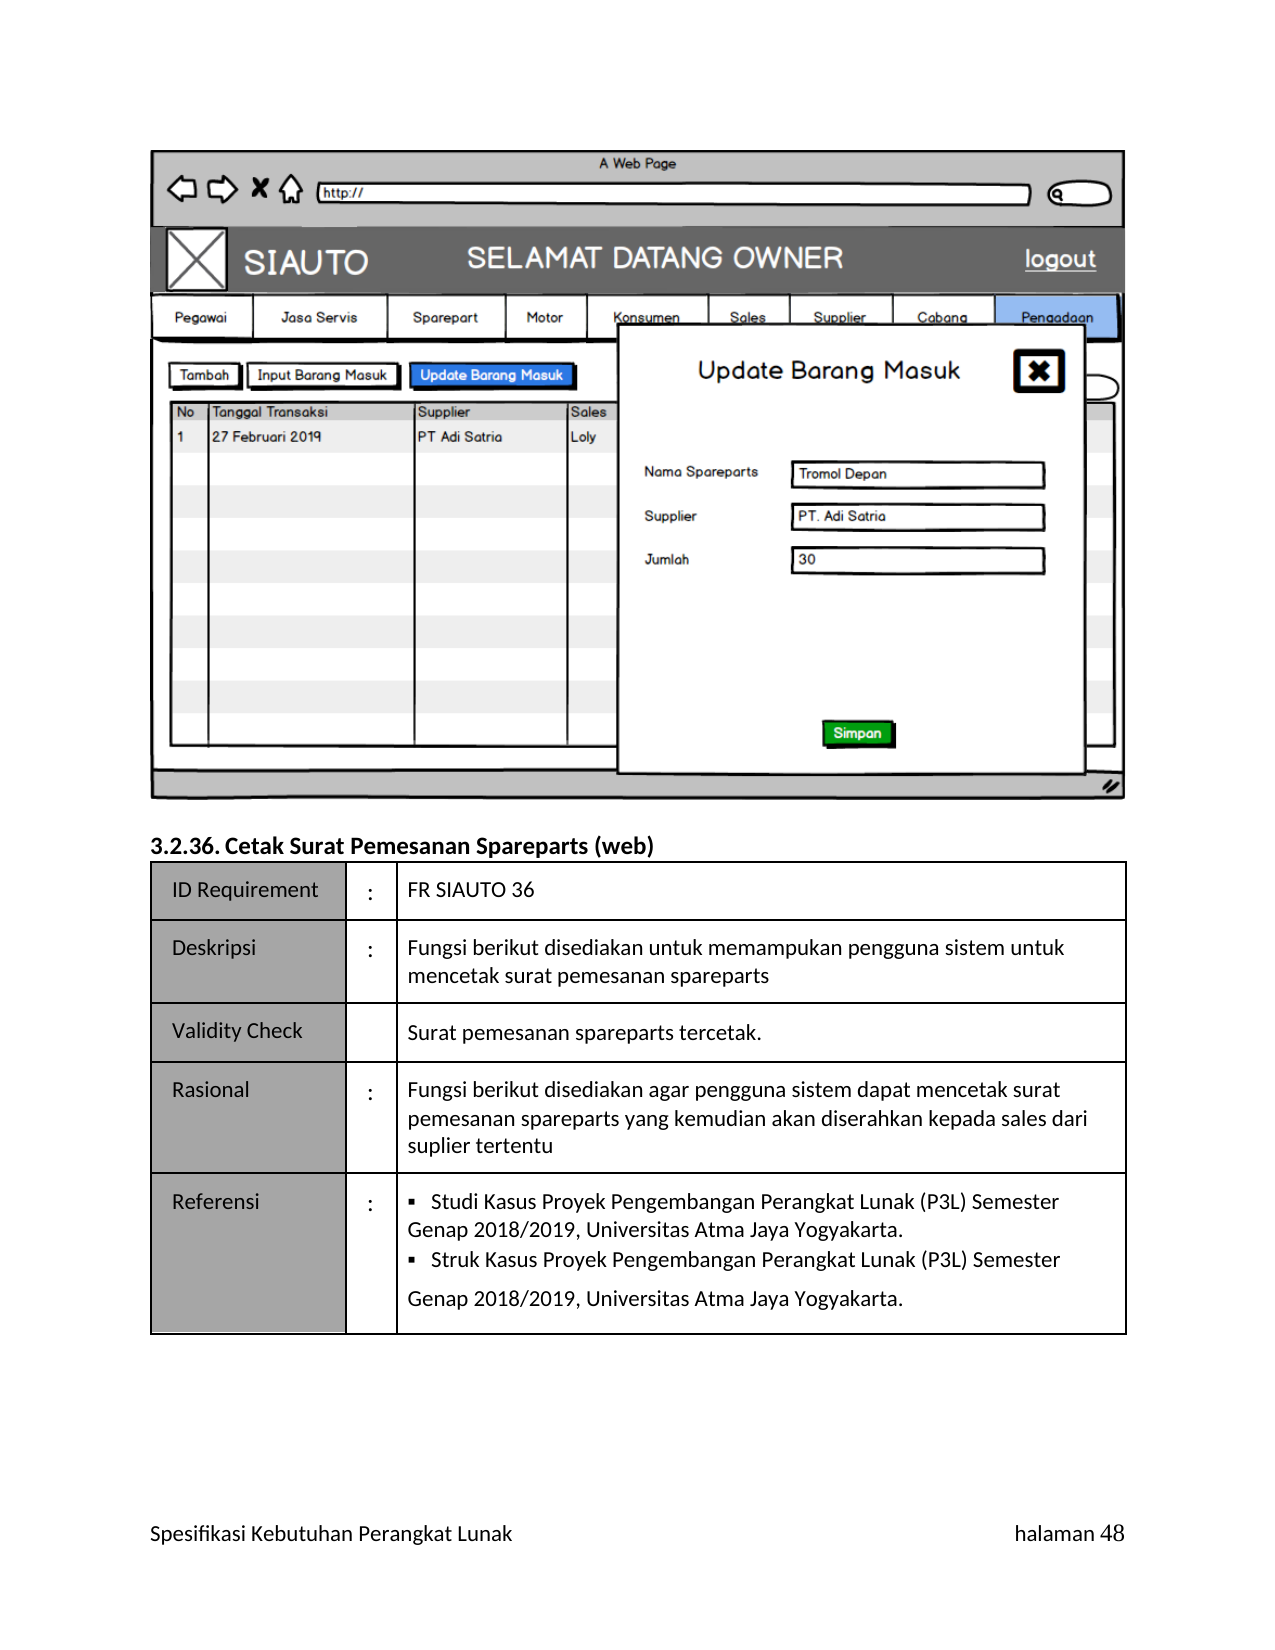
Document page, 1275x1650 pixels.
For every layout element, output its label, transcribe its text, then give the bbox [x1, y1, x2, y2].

table_cell Rasional [152, 1063, 345, 1172]
table_cell Surat pemesanan spareparts tercetak. [398, 1004, 1125, 1061]
table_header ID Requirement [152, 863, 345, 919]
table_cell [347, 1004, 396, 1061]
table_cell : [347, 1174, 396, 1332]
table_cell : [347, 921, 396, 1002]
table_header FR SIAUTO 36 [398, 863, 1125, 919]
table_header : [347, 863, 396, 919]
table_cell ▪ Studi Kasus Proyek Pengembangan Perangkat Lunak (P3L) Semester Genap 2018/2019, Universitas Atma Jaya Yogyakarta. ▪ Struk Kasus Proyek Pengembangan Perangkat Lunak (P3L) Semester Genap 2018/2019, Universitas Atma Jaya Yogyakarta. [398, 1174, 1125, 1332]
list Cetak Surat Pemesanan Spareparts (web) [150, 831, 1125, 861]
table_cell Fungsi berikut disediakan agar pengguna sistem dapat mencetak surat pemesanan spareparts yang kemudian akan diserahkan kepada sales dari suplier tertentu [398, 1063, 1125, 1172]
picture [150, 150, 1125, 800]
table_cell Referensi [152, 1174, 345, 1332]
table_cell : [347, 1063, 396, 1172]
table_cell Deskripsi [152, 921, 345, 1002]
table_cell Validity Check [152, 1004, 345, 1061]
table_cell Fungsi berikut disediakan untuk memampukan pengguna sistem untuk mencetak surat pemesanan spareparts [398, 921, 1125, 1002]
